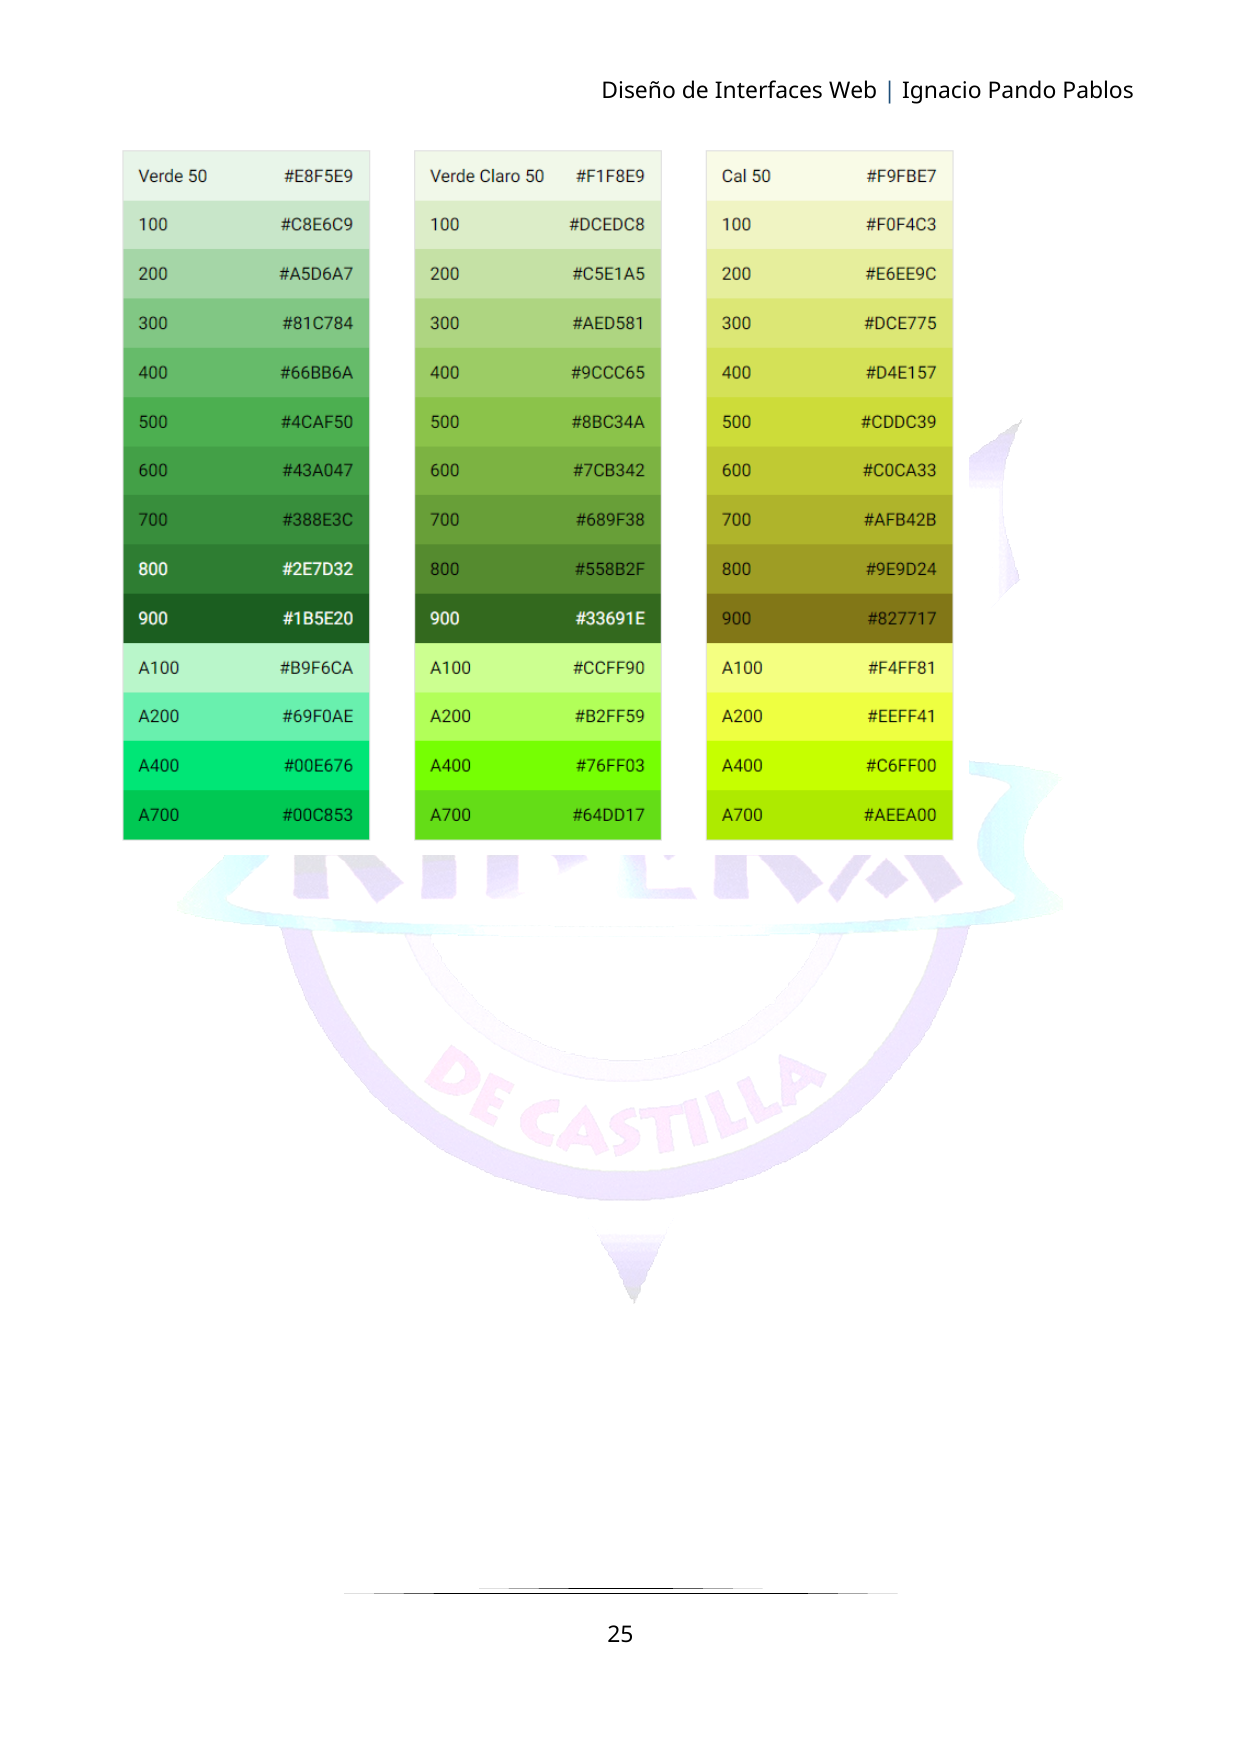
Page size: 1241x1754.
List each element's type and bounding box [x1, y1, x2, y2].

picture [106, 136, 969, 855]
